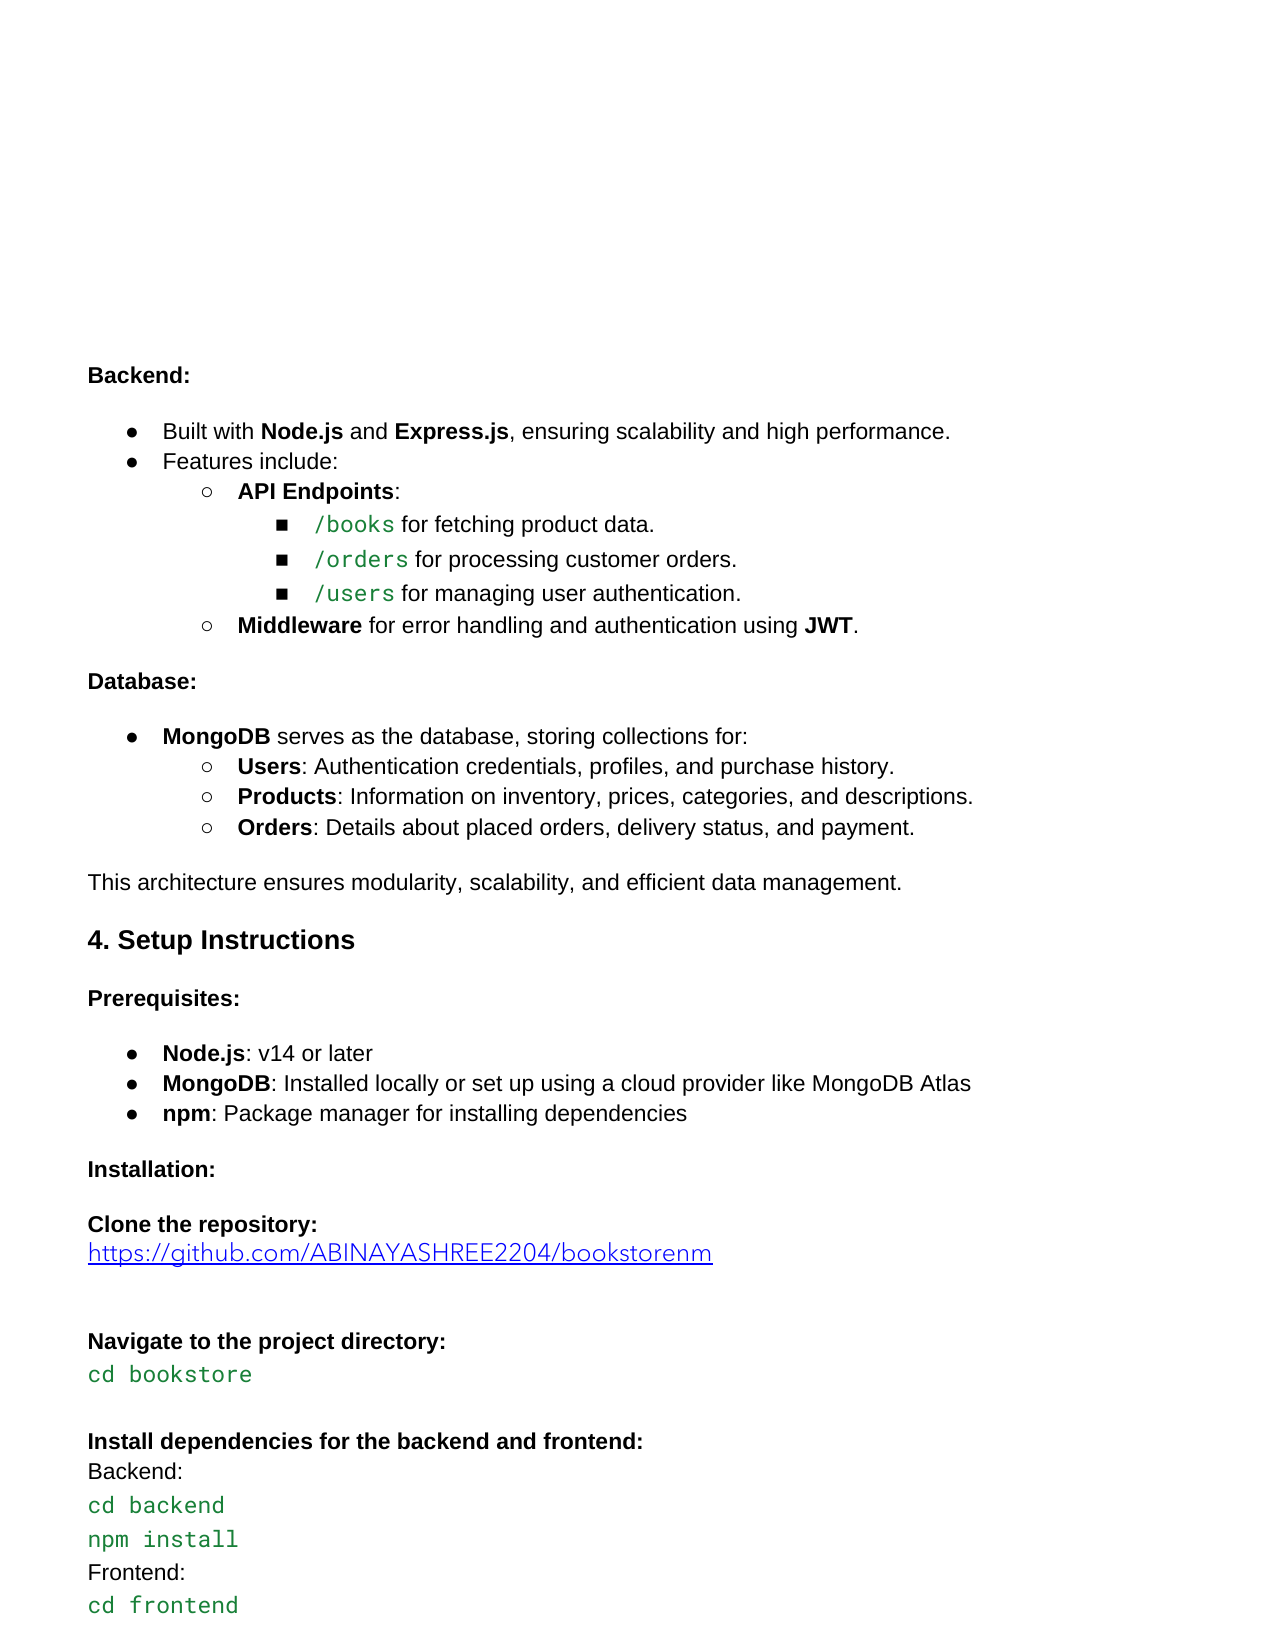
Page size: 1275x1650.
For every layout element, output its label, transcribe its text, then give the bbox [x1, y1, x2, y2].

list /books for fetching product data. [275, 508, 1262, 538]
list npm: Package manager for installing dependencies [125, 1100, 1262, 1127]
list Features include: [125, 448, 1262, 474]
text 4. Setup Instructions [87, 924, 1262, 955]
text Backend: cd backend [87, 1458, 1262, 1519]
text Prerequisites: [87, 985, 1262, 1011]
list Node.js: v14 or later [125, 1040, 1262, 1066]
list /users for managing user authentication. [275, 578, 1262, 608]
list Products: Information on inventory, prices, categories, and descriptions. [200, 783, 1262, 809]
text Navigate to the project directory: cd bookstore [87, 1328, 1262, 1389]
text Frontend: cd frontend [87, 1558, 1262, 1619]
list MongoDB: Installed locally or set up using a cloud provider like MongoDB Atlas [125, 1070, 1262, 1097]
list Built with Node.js and Express.js, ensuring scalability and high performance. [125, 418, 1262, 444]
text Backend: [87, 362, 1262, 389]
text This architecture ensures modularity, scalability, and efficient data management. [87, 869, 1262, 895]
list Middleware for error handling and authentication using JWT. [200, 612, 1262, 639]
list Users: Authentication credentials, profiles, and purchase history. [200, 753, 1262, 779]
text Install dependencies for the backend and frontend: [87, 1428, 1262, 1454]
text Installation: [87, 1156, 1262, 1182]
list Orders: Details about placed orders, delivery status, and payment. [200, 813, 1262, 840]
text Database: [87, 668, 1262, 694]
text Clone the repository: https://github.com/ABINAYASHREE2204/bookstorenm [87, 1211, 1262, 1267]
list /orders for processing customer orders. [275, 543, 1262, 573]
list MongoDB serves as the database, storing collections for: [125, 723, 1262, 749]
list API Endpoints: [200, 478, 1262, 504]
text npm install [87, 1524, 1262, 1554]
